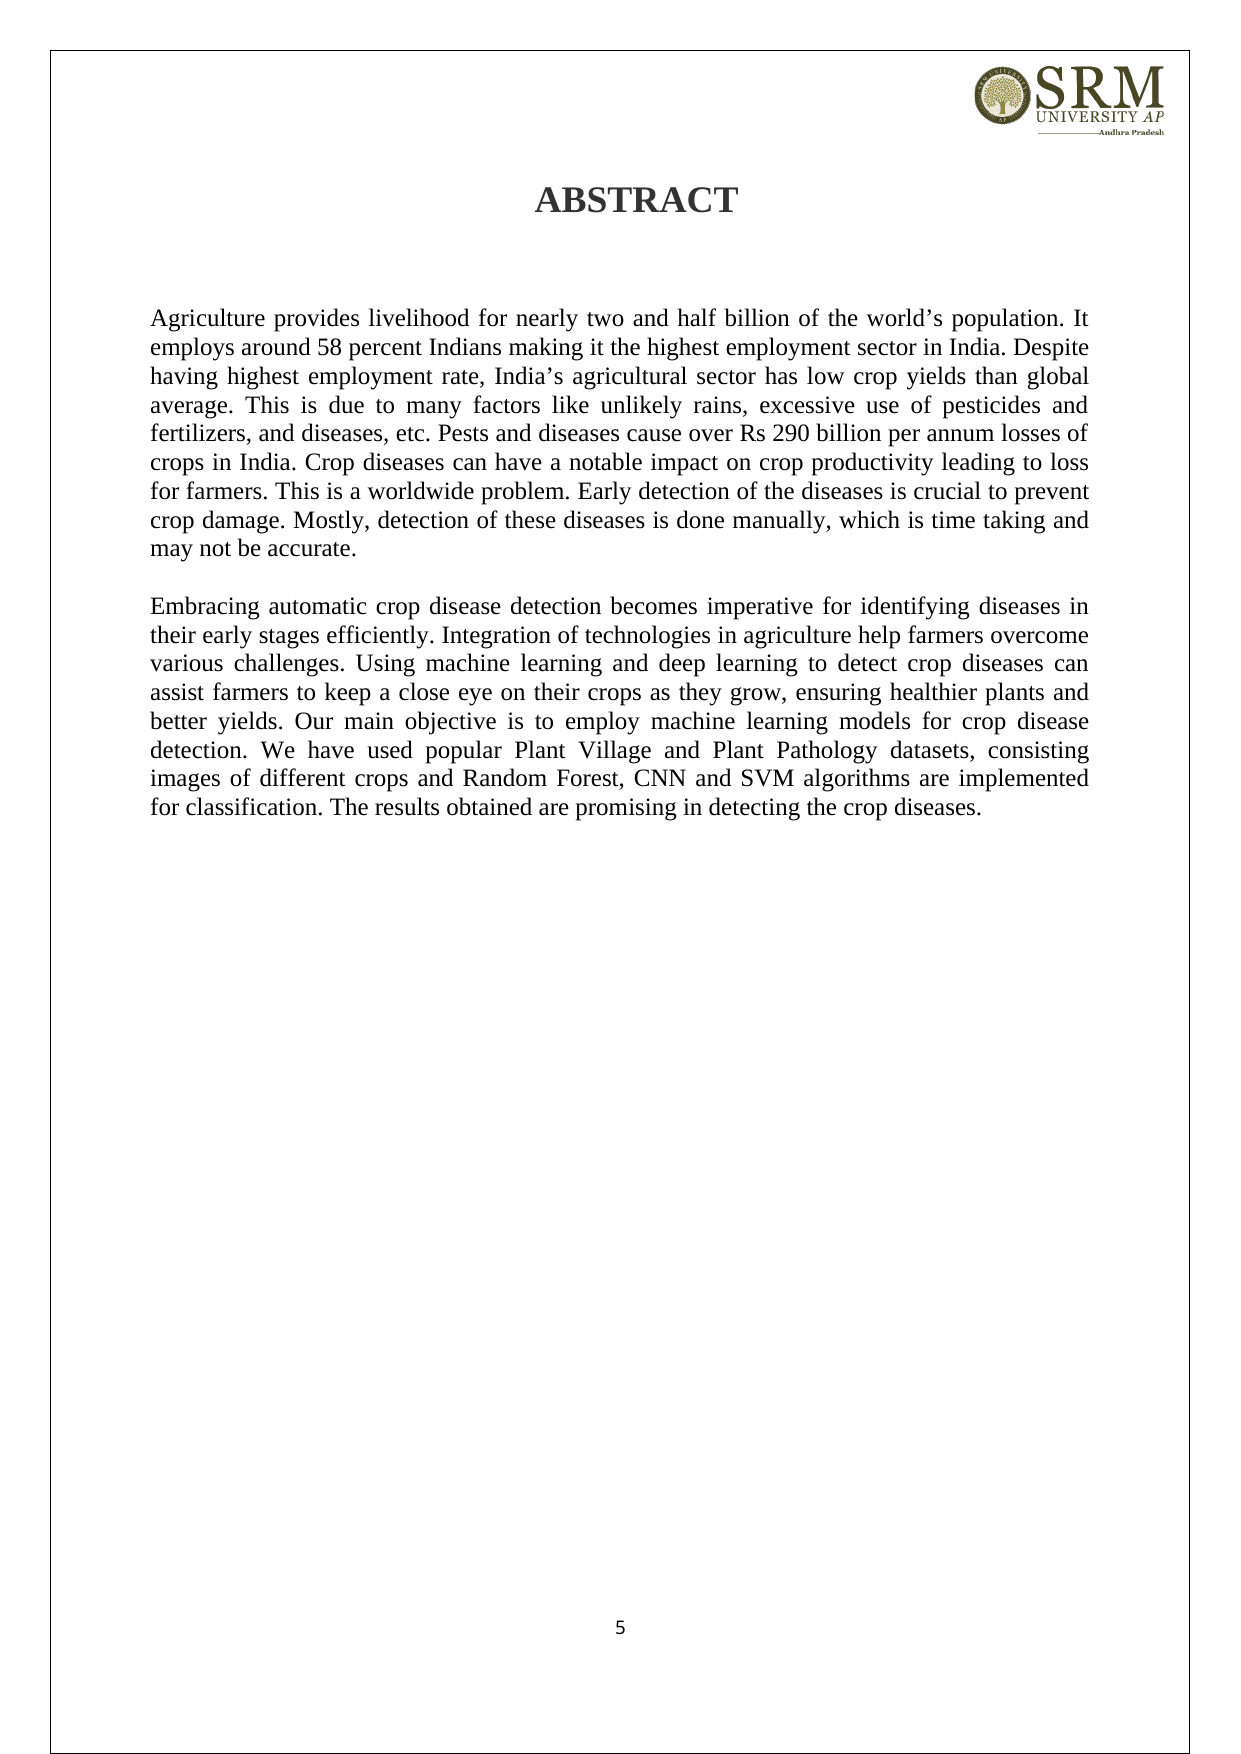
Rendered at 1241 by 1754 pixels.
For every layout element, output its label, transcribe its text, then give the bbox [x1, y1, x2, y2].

text Agriculture provides livelihood for nearly two and half billion of the world’s population. It employs around 58 percent Indians making it the highest employment sector in India. Despite having highest employment rate, India’s agricultural sector has low crop yields than global average. This is due to many factors like unlikely rains, excessive use of pesticides and fertilizers, and diseases, etc. Pests and diseases cause over Rs 290 billion per annum losses of crops in India. Crop diseases can have a notable impact on crop productivity leading to loss for farmers. This is a worldwide problem. Early detection of the diseases is crucial to prevent crop damage. Mostly, detection of these diseases is done manually, which is time taking and may not be accurate. [150, 303, 1090, 562]
text ABSTRACT [150, 177, 1090, 220]
text Embracing automatic crop disease detection becomes imperative for identifying diseases in their early stages efficiently. Integration of technologies in agriculture help farmers overcome various challenges. Using machine learning and deep learning to detect crop diseases can assist farmers to keep a close eye on their crops as they grow, ensuring healthier plants and better yields. Our main objective is to employ machine learning models for crop disease detection. We have used popular Plant Village and Plant Pathology datasets, consisting images of different crops and Random Forest, CNN and SVM algorithms are implemented for classification. The results obtained are promising in detecting the crop diseases. [150, 591, 1090, 821]
picture [974, 66, 1164, 135]
